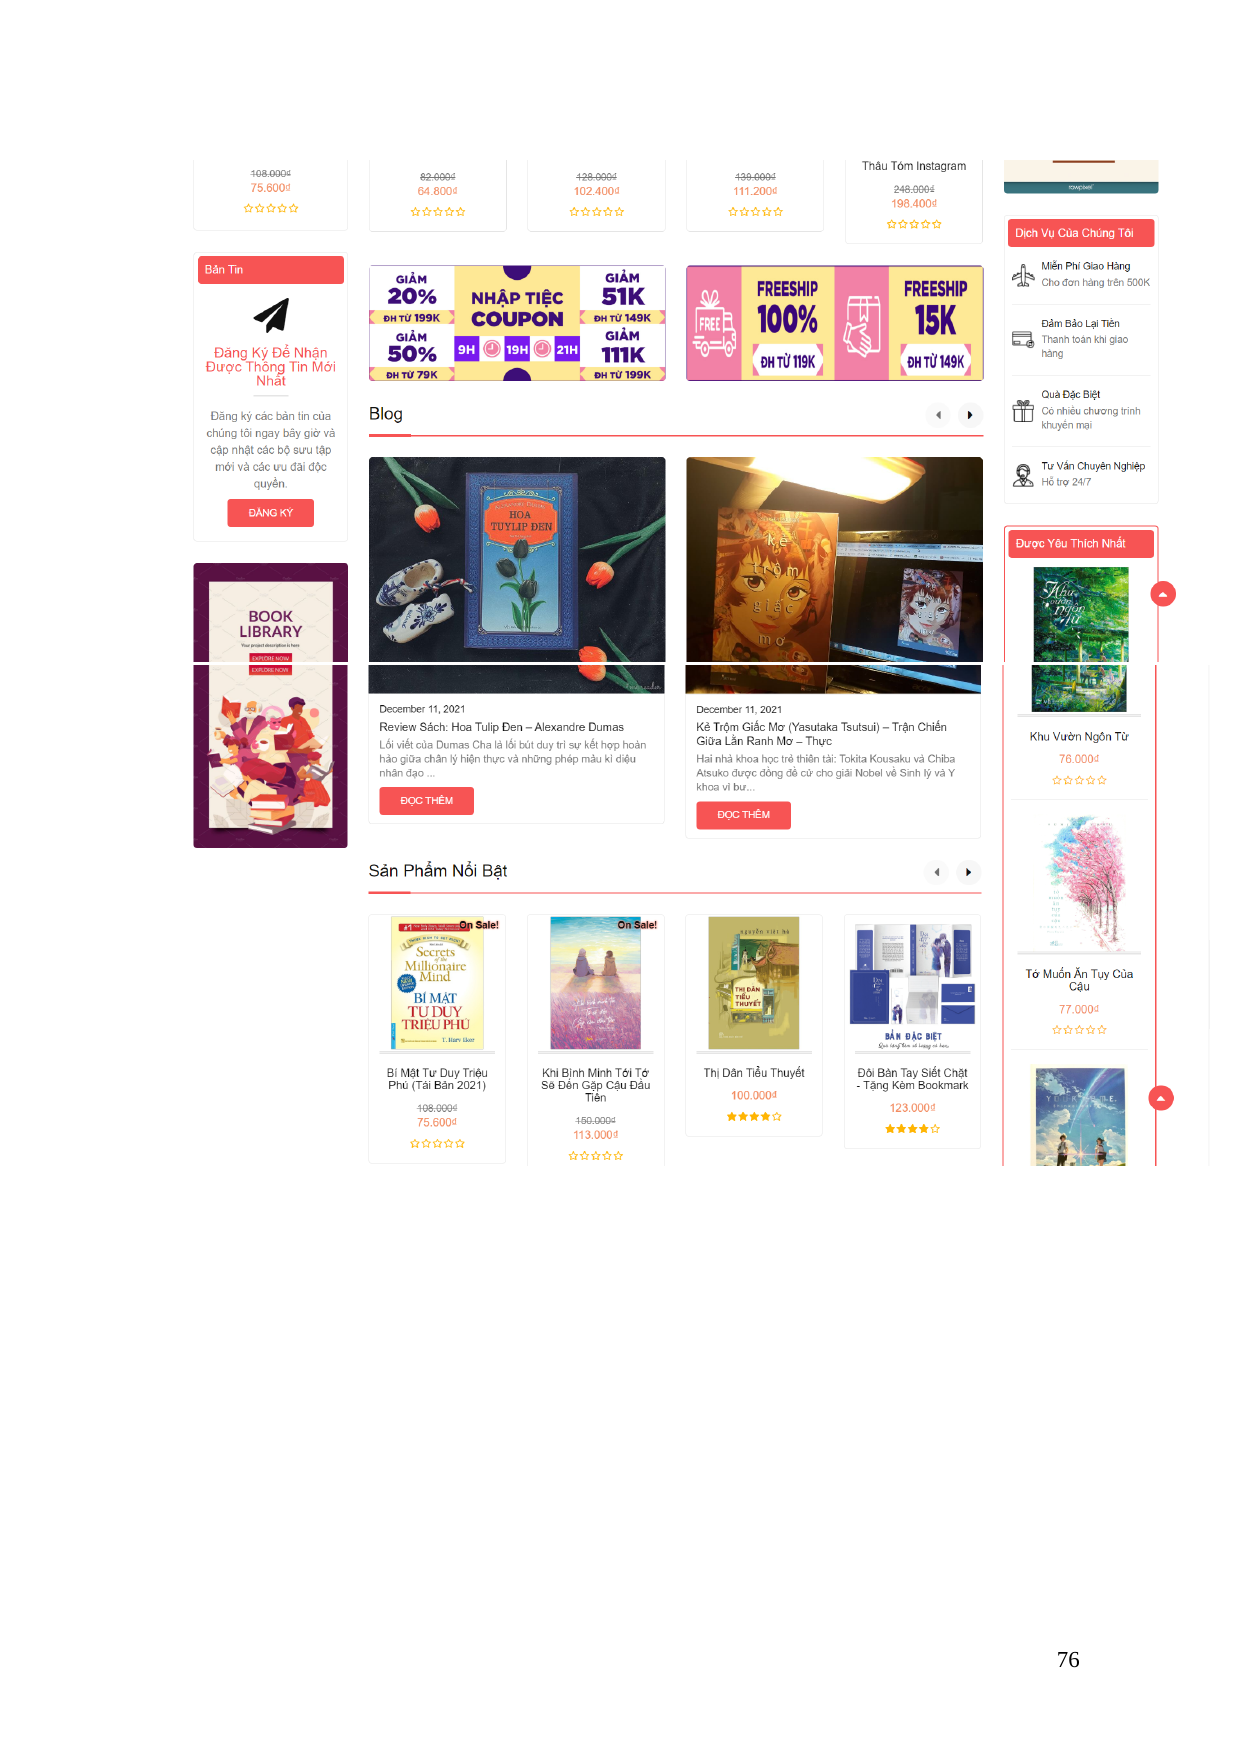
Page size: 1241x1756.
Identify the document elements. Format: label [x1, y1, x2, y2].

picture [141, 160, 1210, 662]
picture [141, 665, 1210, 1166]
